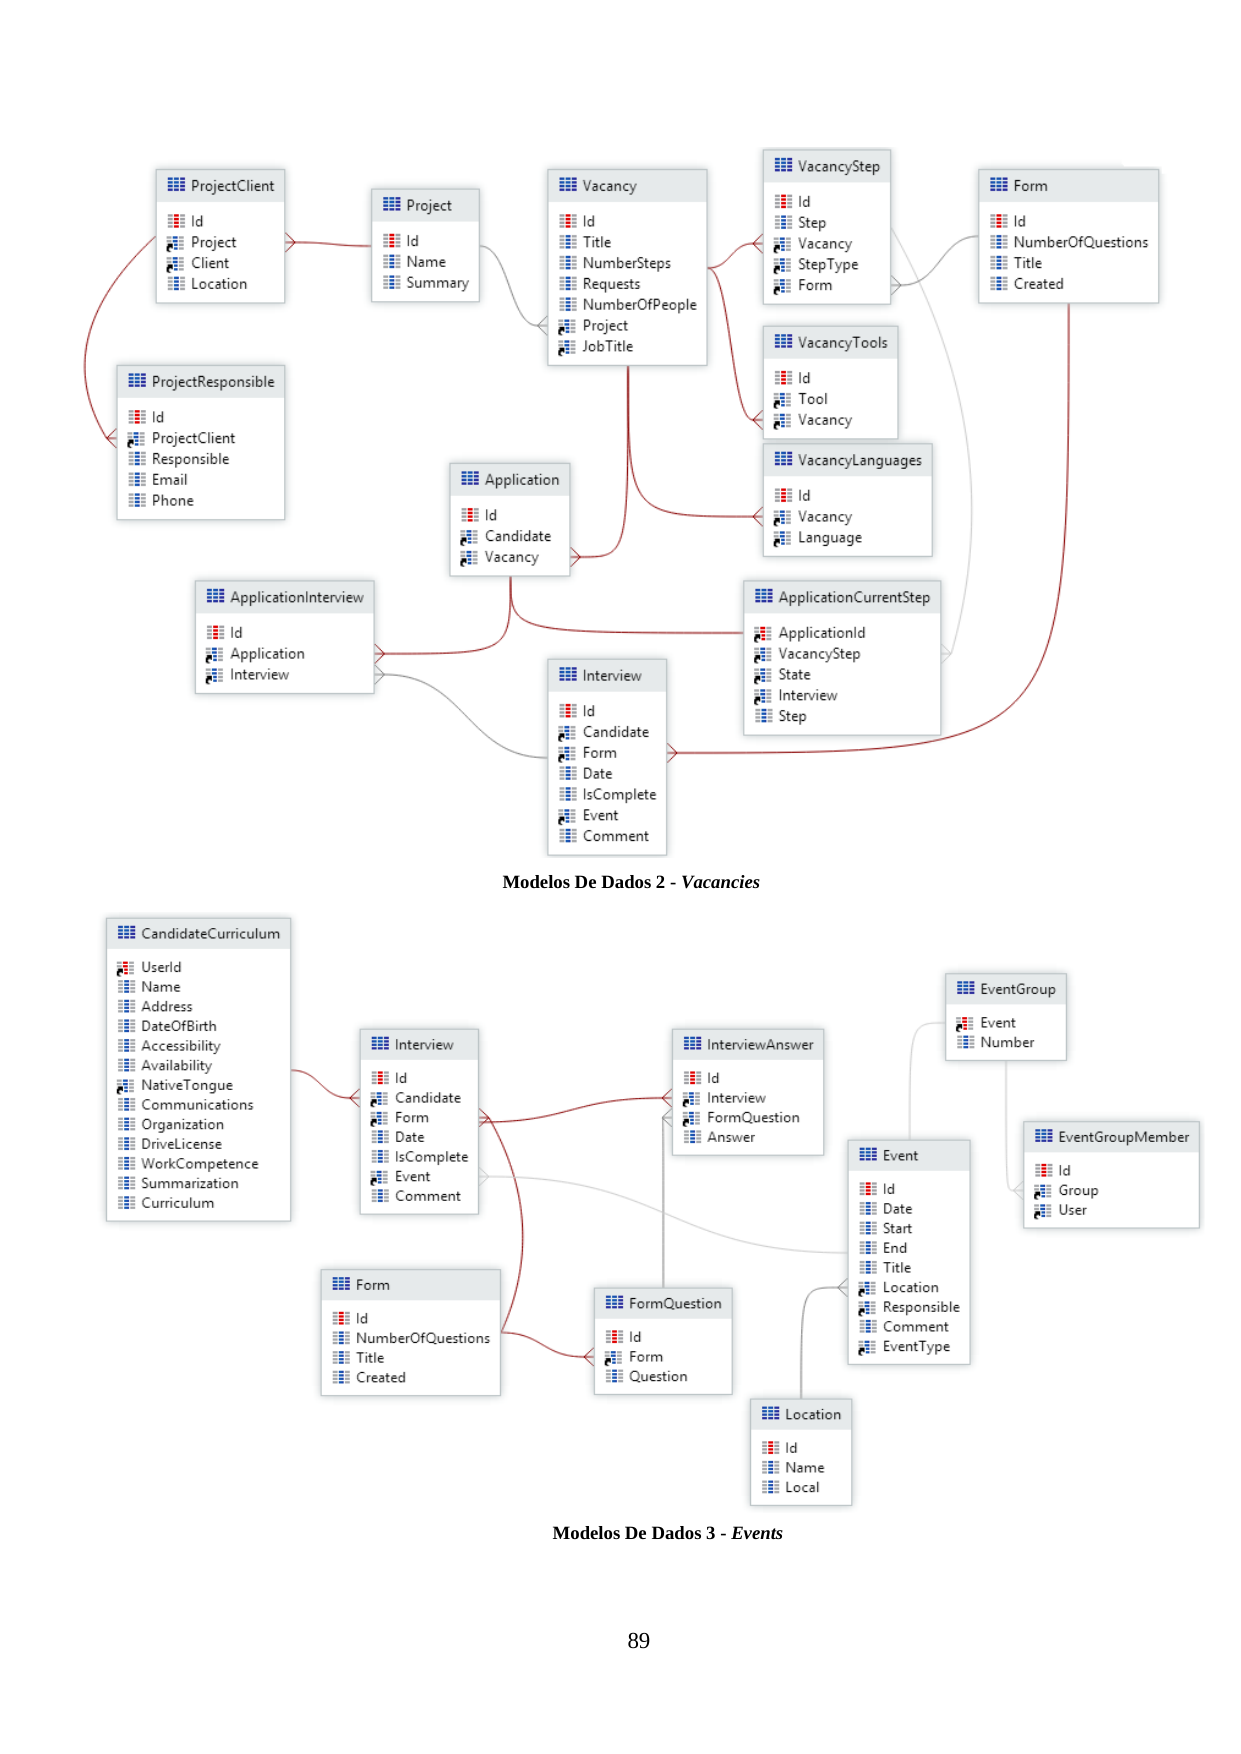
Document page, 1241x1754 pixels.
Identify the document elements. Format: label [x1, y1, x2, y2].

picture [48, 147, 1177, 857]
picture [95, 912, 1205, 1513]
